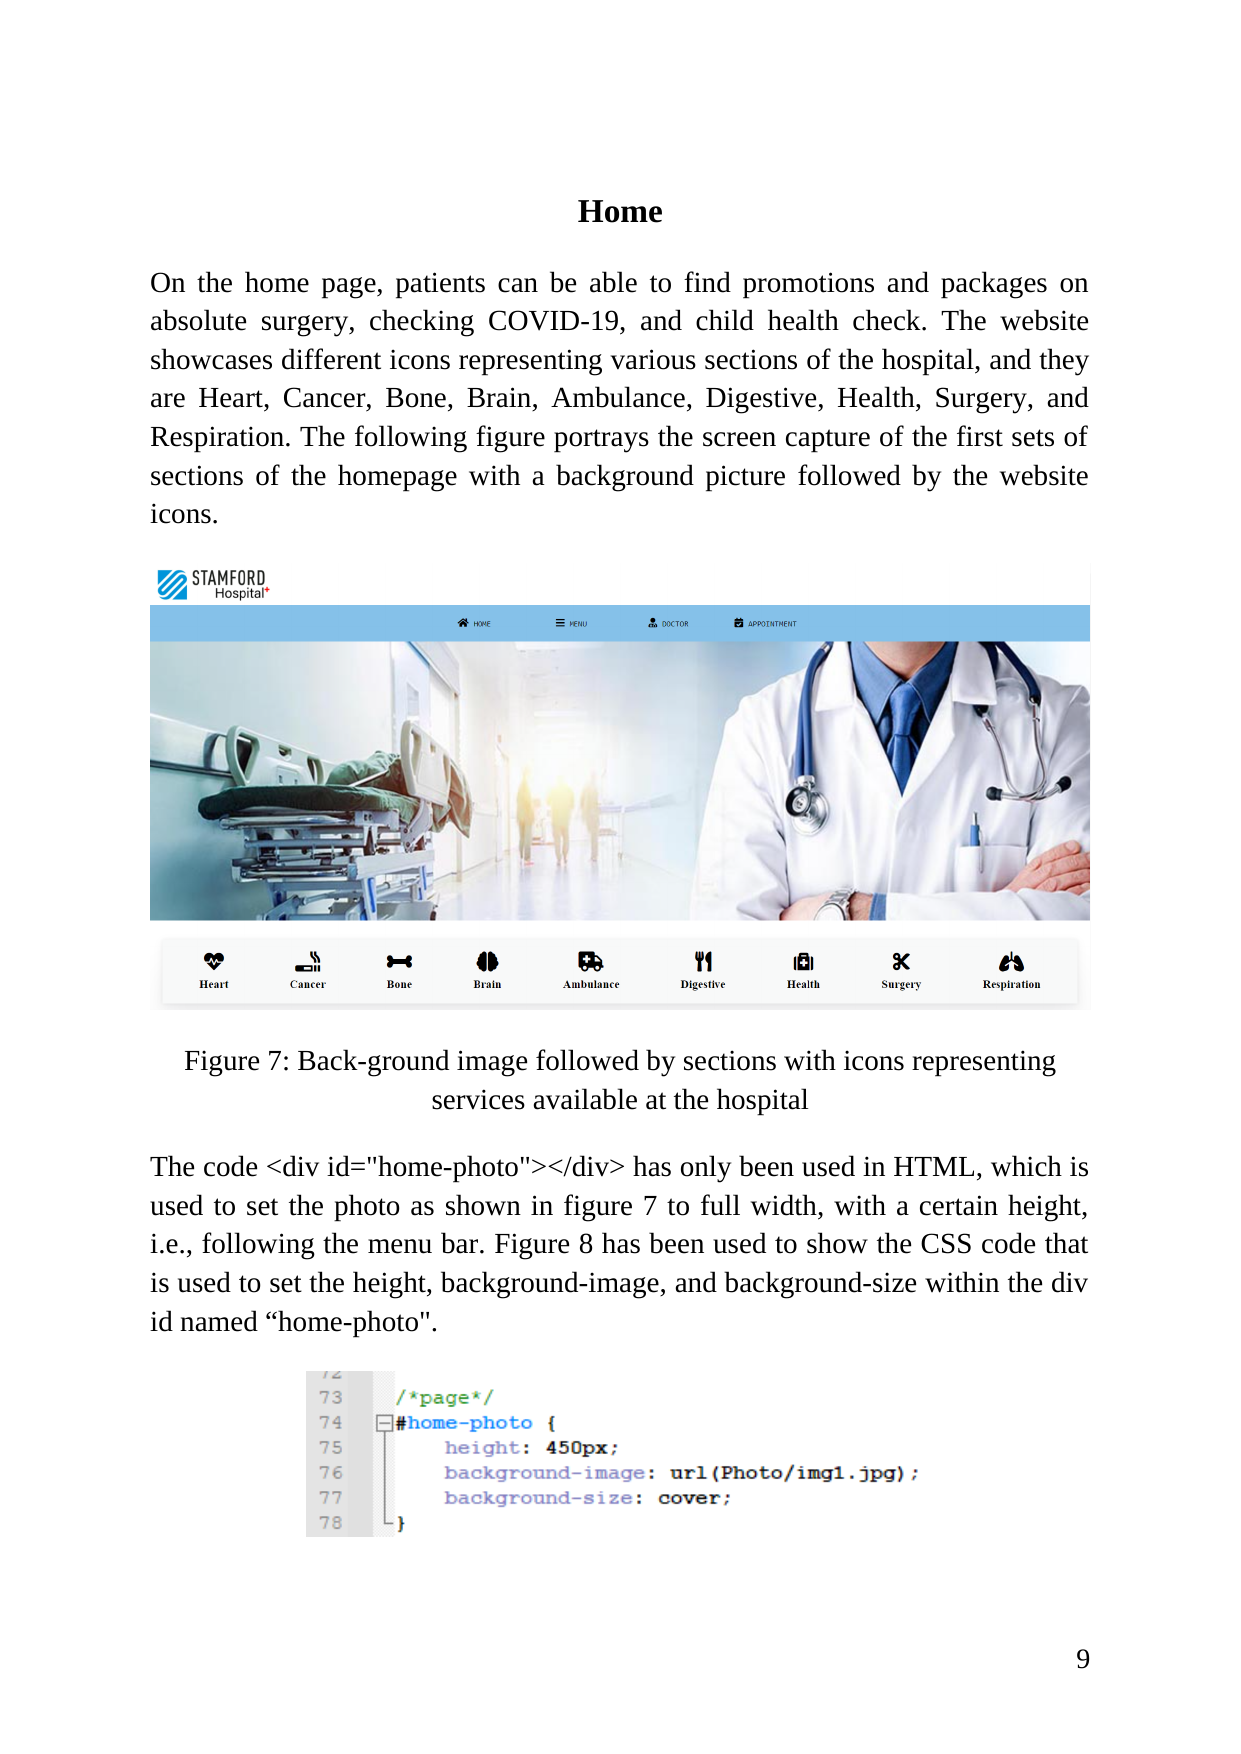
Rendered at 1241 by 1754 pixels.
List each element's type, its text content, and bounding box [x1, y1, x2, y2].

subtitle Home [150, 192, 1090, 230]
text The code <div id="home-photo"></div> has only been used in HTML, which is used to set the photo as shown in figure 7 to full width, with a certain height, i.e., following the menu bar. Figure 8 has been used to show the CSS code that is used to set the height, background-image, and background-size within the div id named “home-photo". [150, 1149, 1090, 1337]
picture [306, 1371, 935, 1537]
text Figure 7: Back-ground image followed by sections with icons representing services available at the hospital [150, 1043, 1090, 1115]
text On the home page, patients can be able to find promotions and packages on absolute surgery, checking COVID-19, and child health check. The website showcases different icons representing various sections of the hospital, and they are Heart, Cancer, Bone, Brain, Ambulance, Digestive, Health, Surgery, and Respiration. The following figure portrays the screen capture of the first sets of sections of the homepage with a background picture followed by the website icons. [150, 265, 1090, 530]
picture [150, 563, 1091, 1010]
